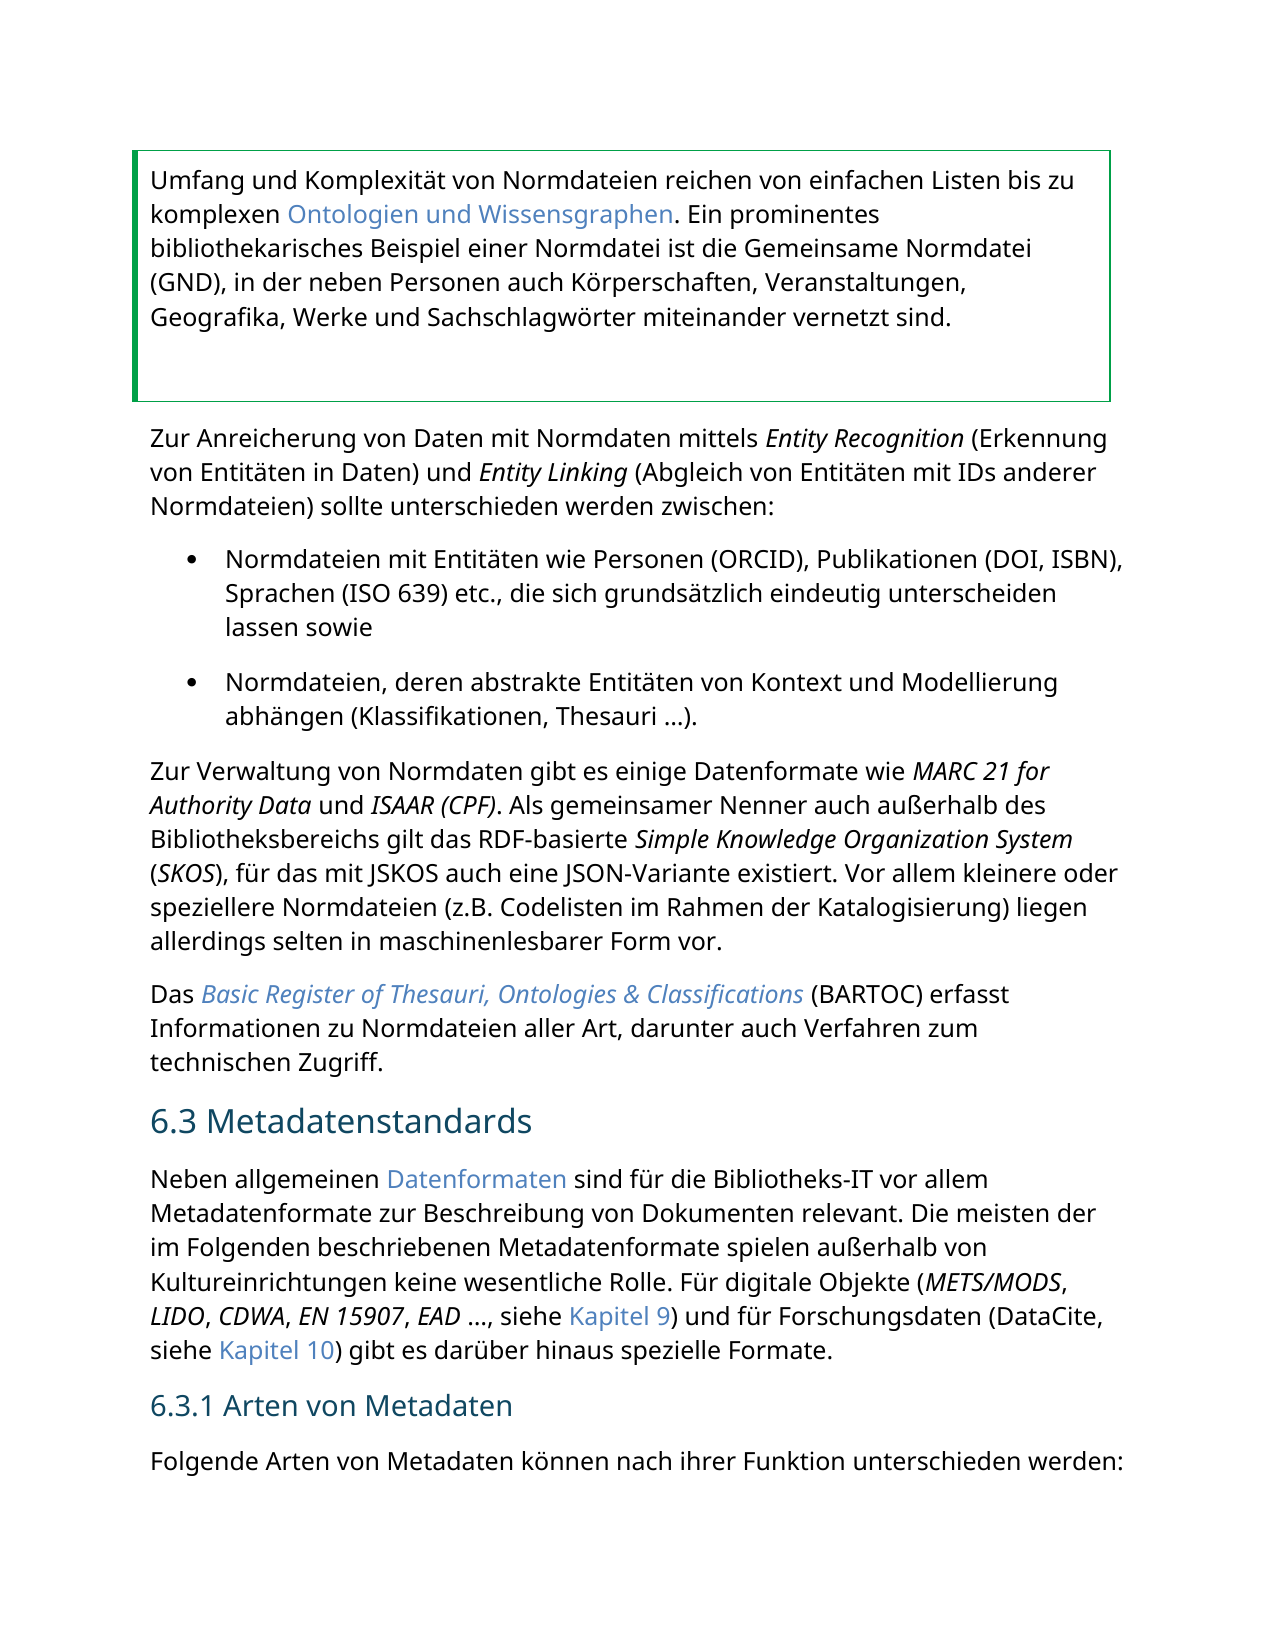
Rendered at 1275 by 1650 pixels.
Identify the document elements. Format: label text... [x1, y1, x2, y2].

list Normdateien, deren abstrakte Entitäten von Kontext und Modellierung abhängen (Klassifikationen, Thesauri …). [187, 665, 1125, 733]
list Normdateien mit Entitäten wie Personen (ORCID), Publikationen (DOI, ISBN), Sprachen (ISO 639) etc., die sich grundsätzlich eindeutig unterscheiden lassen sowie [187, 542, 1125, 644]
text Das Basic Register of Thesauri, Ontologies & Classifications (BARTOC) erfasst Informationen zu Normdateien aller Art, darunter auch Verfahren zum technischen Zugriff. [150, 977, 1125, 1079]
table_cell Umfang und Komplexität von Normdateien reichen von einfachen Listen bis zu komplexen Ontologien und Wissensgraphen. Ein prominentes bibliothekarisches Beispiel einer Normdatei ist die Gemeinsame Normdatei (GND), in der neben Personen auch Körperschaften, Veranstaltungen, Geografika, Werke und Sachschlagwörter miteinander vernetzt sind. [138, 151, 1109, 401]
subtitle 6.3 Metadatenstandards [150, 1098, 1125, 1143]
text Zur Anreicherung von Daten mit Normdaten mittels Entity Recognition (Erkennung von Entitäten in Daten) und Entity Linking (Abgleich von Entitäten mit IDs anderer Normdateien) sollte unterschieden werden zwischen: [150, 421, 1125, 523]
text Neben allgemeinen Datenformaten sind für die Bibliotheks-IT vor allem Metadatenformate zur Beschreibung von Dokumenten relevant. Die meisten der im Folgenden beschriebenen Metadatenformate spielen außerhalb von Kultureinrichtungen keine wesentliche Rolle. Für digitale Objekte (METS/MODS, LIDO, CDWA, EN 15907, EAD …, siehe Kapitel 9) und für Forschungsdaten (DataCite, siehe Kapitel 10) gibt es darüber hinaus spezielle Formate. [150, 1162, 1125, 1366]
text Folgende Arten von Metadaten können nach ihrer Funktion unterschieden werden: [150, 1443, 1125, 1478]
subtitle 6.3.1 Arten von Metadaten [150, 1385, 1125, 1425]
text Zur Verwaltung von Normdaten gibt es einige Datenformate wie MARC 21 for Authority Data und ISAAR (CPF). Als gemeinsamer Nenner auch außerhalb des Bibliotheksbereichs gilt das RDF-basierte Simple Knowledge Organization System (SKOS), für das mit JSKOS auch eine JSON-Variante existiert. Vor allem kleinere oder speziellere Normdateien (z.B. Codelisten im Rahmen der Katalogisierung) liegen allerdings selten in maschinenlesbarer Form vor. [150, 754, 1125, 958]
